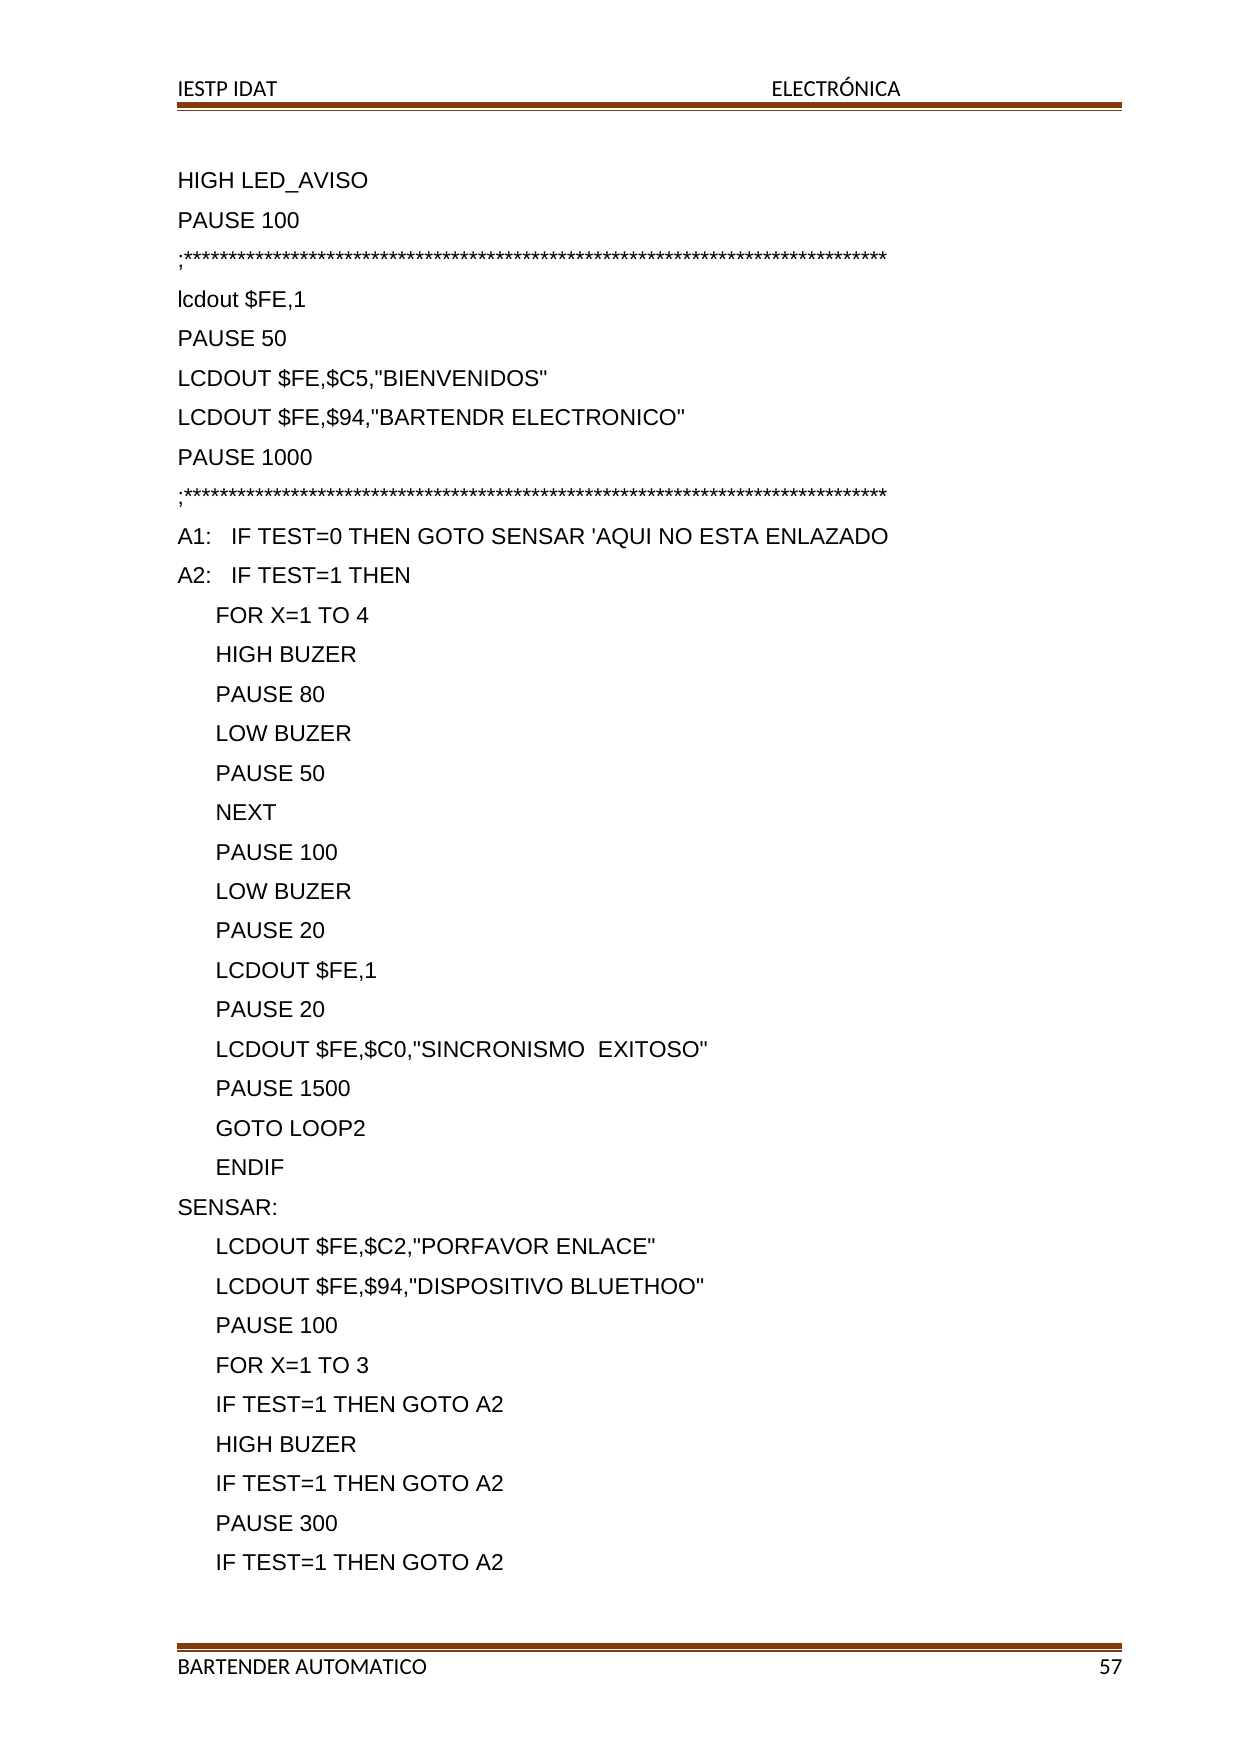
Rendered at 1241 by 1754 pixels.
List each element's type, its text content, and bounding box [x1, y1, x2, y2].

text PAUSE 20 [177, 917, 1122, 944]
text NEXT [177, 799, 1122, 825]
text ENDIF [177, 1154, 1122, 1181]
text ;******************************************************************************* [177, 483, 1122, 509]
text FOR X=1 TO 3 [177, 1352, 1122, 1378]
text PAUSE 100 [177, 838, 1122, 865]
text IF TEST=1 THEN GOTO A2 [177, 1391, 1122, 1417]
text PAUSE 50 [177, 759, 1122, 786]
text PAUSE 100 [177, 207, 1122, 233]
text A2: IF TEST=1 THEN [177, 562, 1122, 588]
text PAUSE 1000 [177, 444, 1122, 470]
text A1: IF TEST=0 THEN GOTO SENSAR 'AQUI NO ESTA ENLAZADO [177, 523, 1122, 549]
text LCDOUT $FE,$94,"BARTENDR ELECTRONICO" [177, 404, 1122, 431]
text PAUSE 1500 [177, 1075, 1122, 1102]
text LCDOUT $FE,$C0,"SINCRONISMO EXITOSO" [177, 1036, 1122, 1062]
text PAUSE 300 [177, 1509, 1122, 1536]
text LCDOUT $FE,$C2,"PORFAVOR ENLACE" [177, 1233, 1122, 1259]
text lcdout $FE,1 [177, 286, 1122, 312]
text LOW BUZER [177, 878, 1122, 904]
text PAUSE 20 [177, 996, 1122, 1023]
text SENSAR: [177, 1194, 1122, 1220]
text GOTO LOOP2 [177, 1115, 1122, 1141]
text PAUSE 80 [177, 681, 1122, 707]
text LCDOUT $FE,$94,"DISPOSITIVO BLUETHOO" [177, 1273, 1122, 1299]
text LCDOUT $FE,1 [177, 957, 1122, 983]
text HIGH BUZER [177, 1431, 1122, 1457]
text LOW BUZER [177, 720, 1122, 746]
text PAUSE 50 [177, 325, 1122, 352]
text FOR X=1 TO 4 [177, 602, 1122, 628]
text IF TEST=1 THEN GOTO A2 [177, 1549, 1122, 1575]
text ;******************************************************************************* [177, 246, 1122, 273]
text HIGH BUZER [177, 641, 1122, 667]
text IF TEST=1 THEN GOTO A2 [177, 1470, 1122, 1496]
text HIGH LED_AVISO [177, 167, 1122, 194]
text LCDOUT $FE,$C5,"BIENVENIDOS" [177, 365, 1122, 391]
text PAUSE 100 [177, 1312, 1122, 1338]
